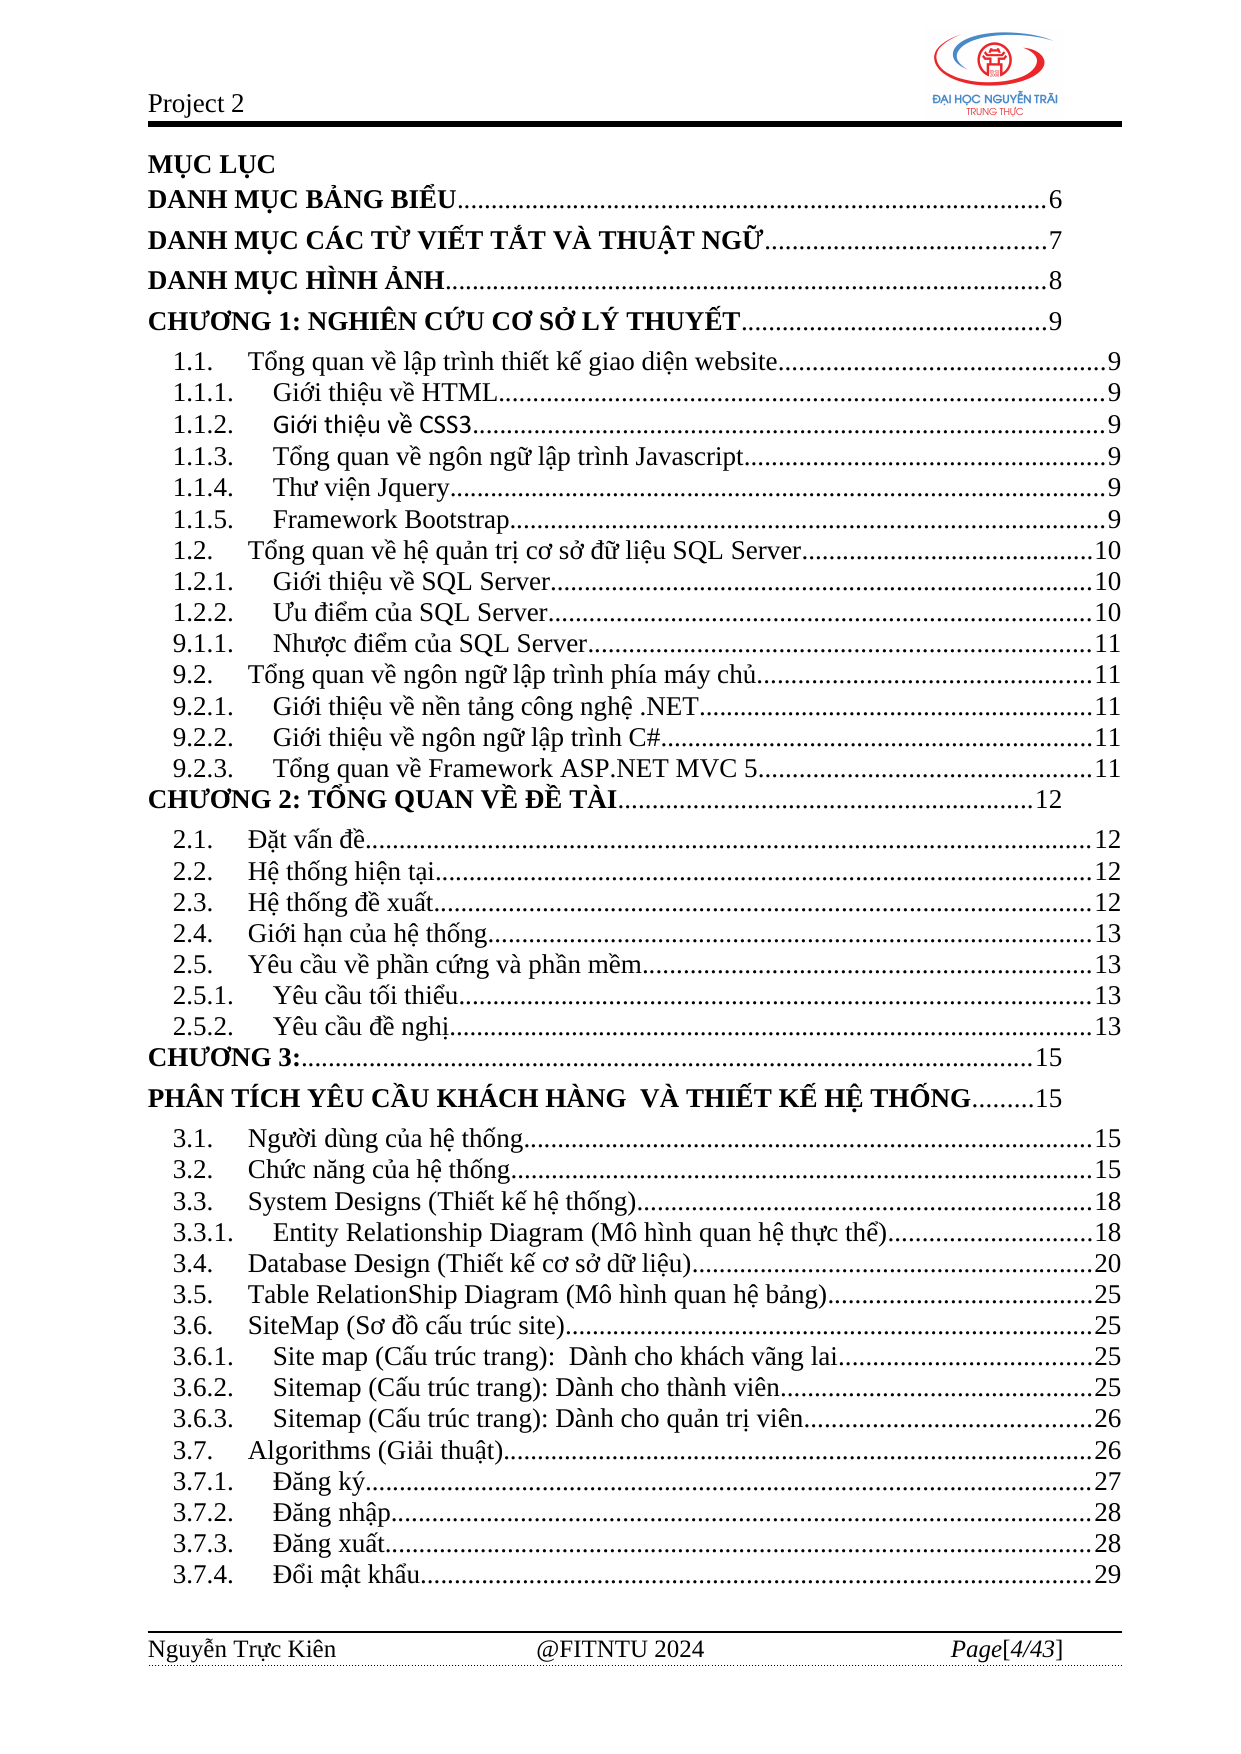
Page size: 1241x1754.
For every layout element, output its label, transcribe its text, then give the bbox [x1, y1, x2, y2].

picture [925, 27, 1064, 120]
text MỤC LỤC [148, 148, 1122, 179]
